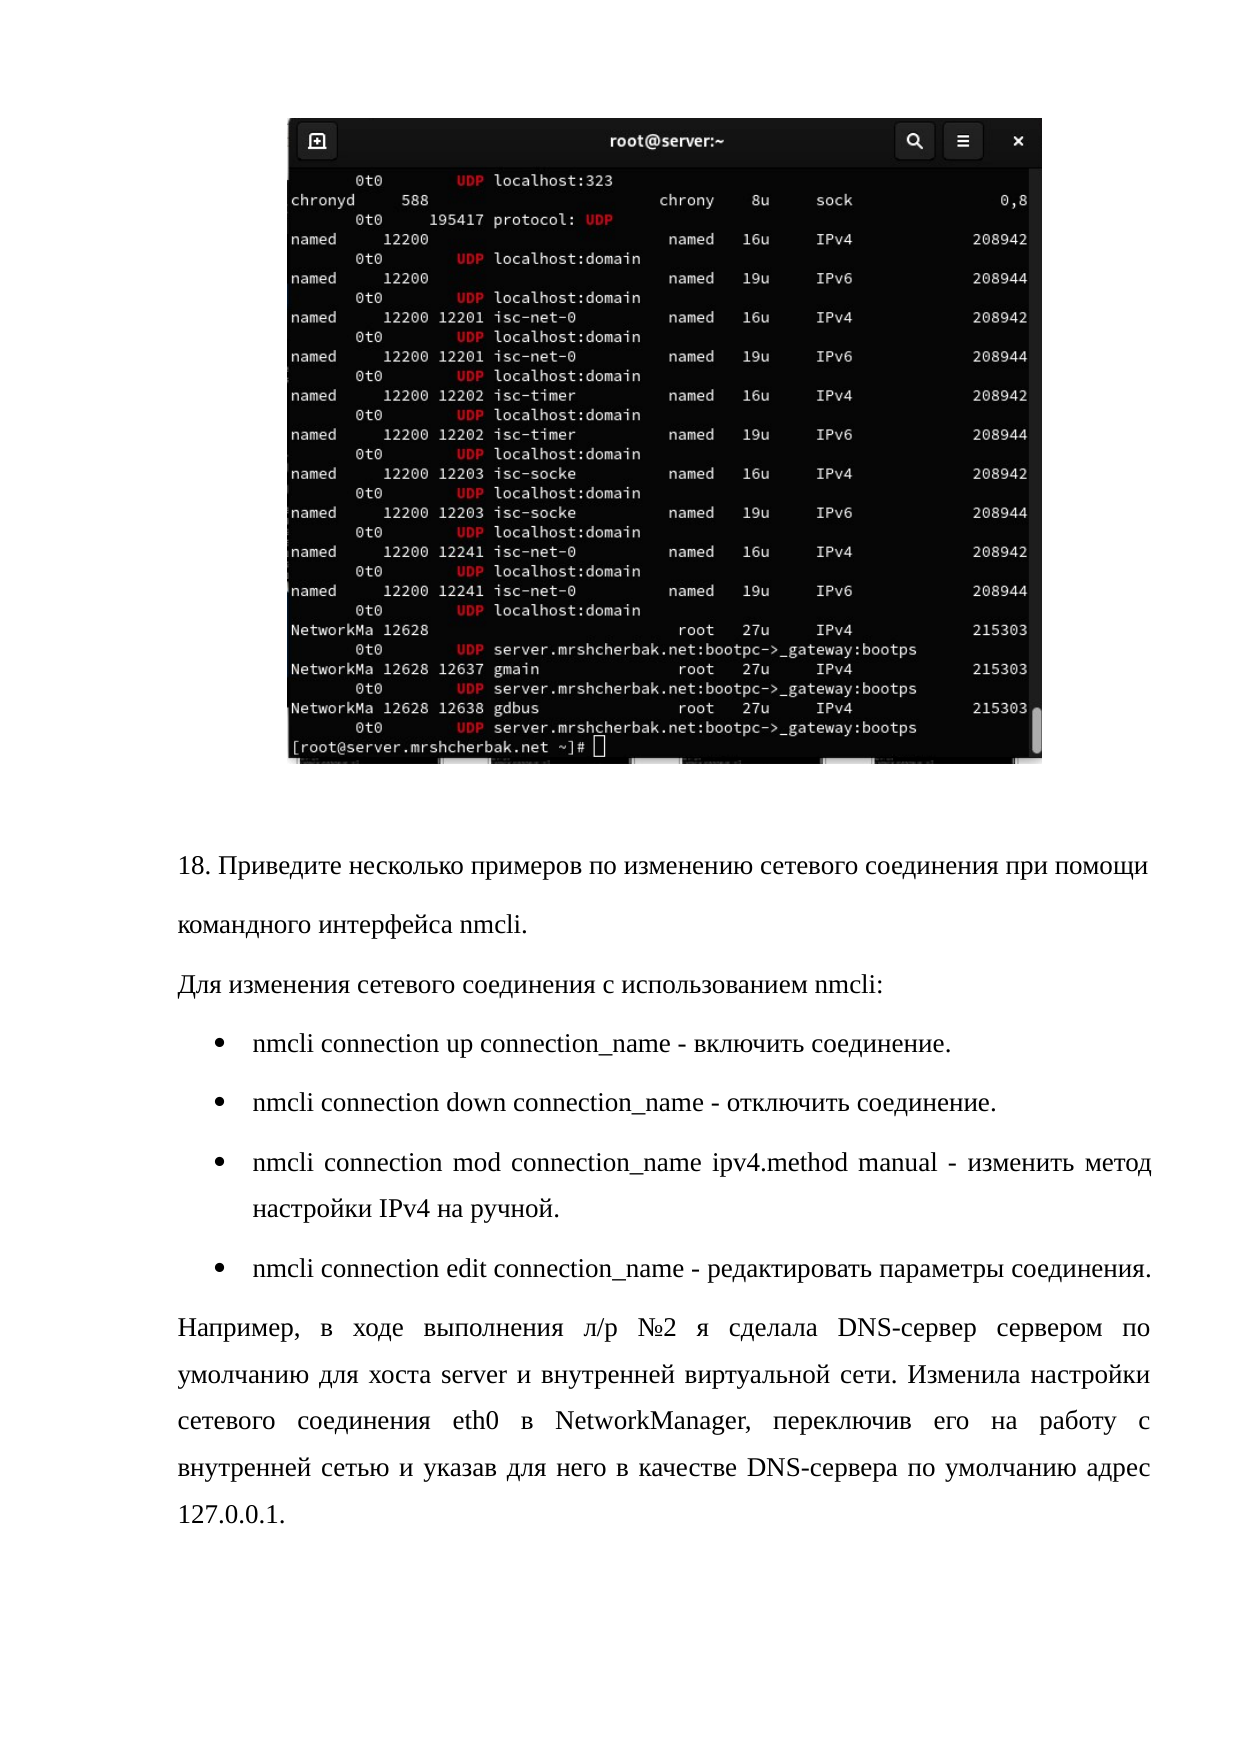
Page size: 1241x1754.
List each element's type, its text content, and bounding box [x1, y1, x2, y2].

list nmcli connection down connection_name - отключить соединение. [215, 1086, 1152, 1118]
text 18. Приведите несколько примеров по изменению сетевого соединения при помощи [177, 849, 1152, 881]
text Например, в ходе выполнения л/р №2 я сделала DNS-сервер сервером по умолчанию для хоста server и внутренней виртуальной сети. Изменила настройки сетевого соединения eth0 в NetworkManager, переключив его на работу с внутренней сетью и указав для него в качестве DNS-сервера по умолчанию адрес 127.0.0.1. [177, 1311, 1152, 1529]
text Для изменения сетевого соединения с использованием nmcli: [177, 968, 1152, 999]
list nmcli connection mod connection_name ipv4.method manual - изменить метод настройки IPv4 на ручной. [215, 1146, 1152, 1224]
text командного интерфейса nmcli. [177, 909, 1152, 940]
picture [287, 118, 1042, 764]
list nmcli connection edit connection_name - редактировать параметры соединения. [215, 1252, 1152, 1283]
list nmcli connection up connection_name - включить соединение. [215, 1027, 1152, 1058]
